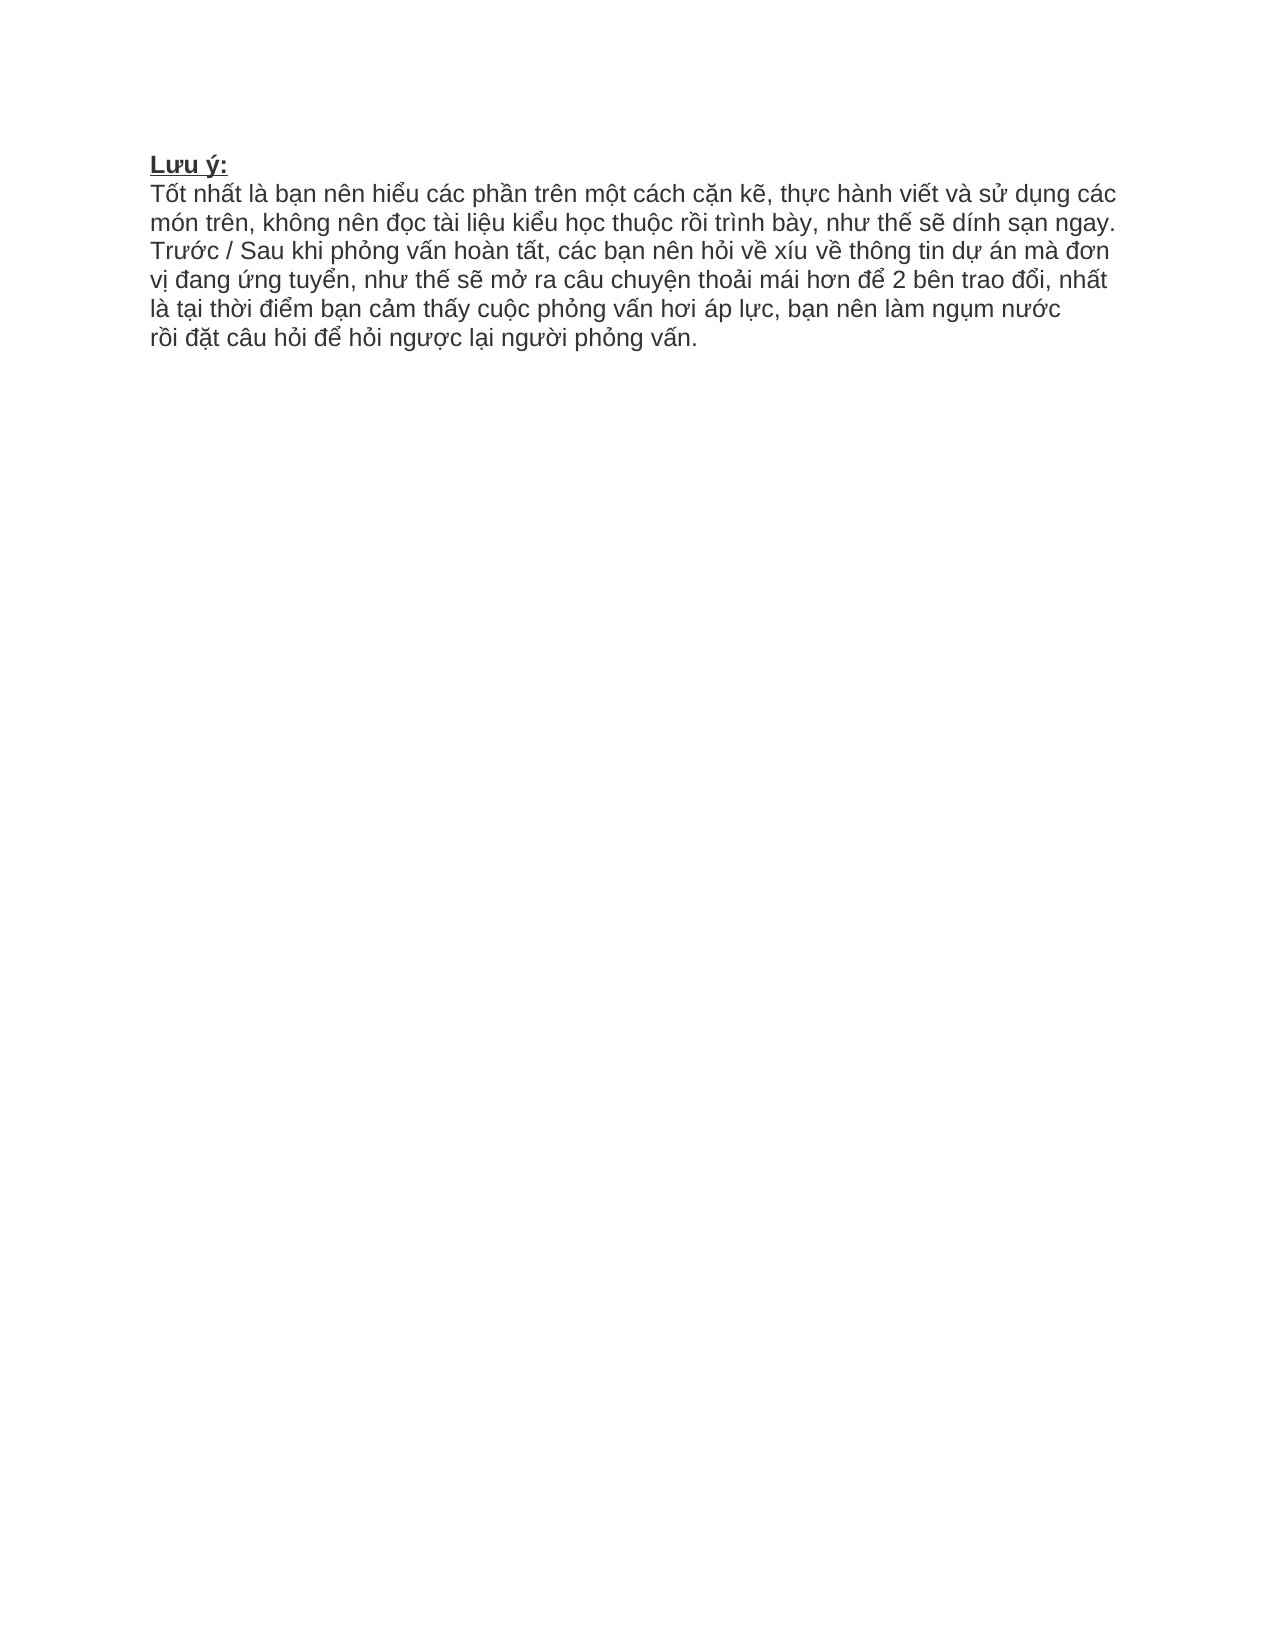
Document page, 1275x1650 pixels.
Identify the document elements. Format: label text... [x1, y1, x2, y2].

text Trước / Sau khi phỏng vấn hoàn tất, các bạn nên hỏi về xíu về thông tin dự án mà đơn vị đang ứng tuyển, như thế sẽ mở ra câu chuyện thoải mái hơn để 2 bên trao đổi, nhất là tại thời điểm bạn cảm thấy cuộc phỏng vấn hơi áp lực, bạn nên làm ngụm nước rồi đặt câu hỏi để hỏi ngược lại người phỏng vấn. [150, 236, 1125, 351]
text Lưu ý: [150, 150, 1125, 179]
text Tốt nhất là bạn nên hiểu các phần trên một cách cặn kẽ, thực hành viết và sử dụng các món trên, không nên đọc tài liệu kiểu học thuộc rồi trình bày, như thế sẽ dính sạn ngay. [150, 179, 1125, 236]
